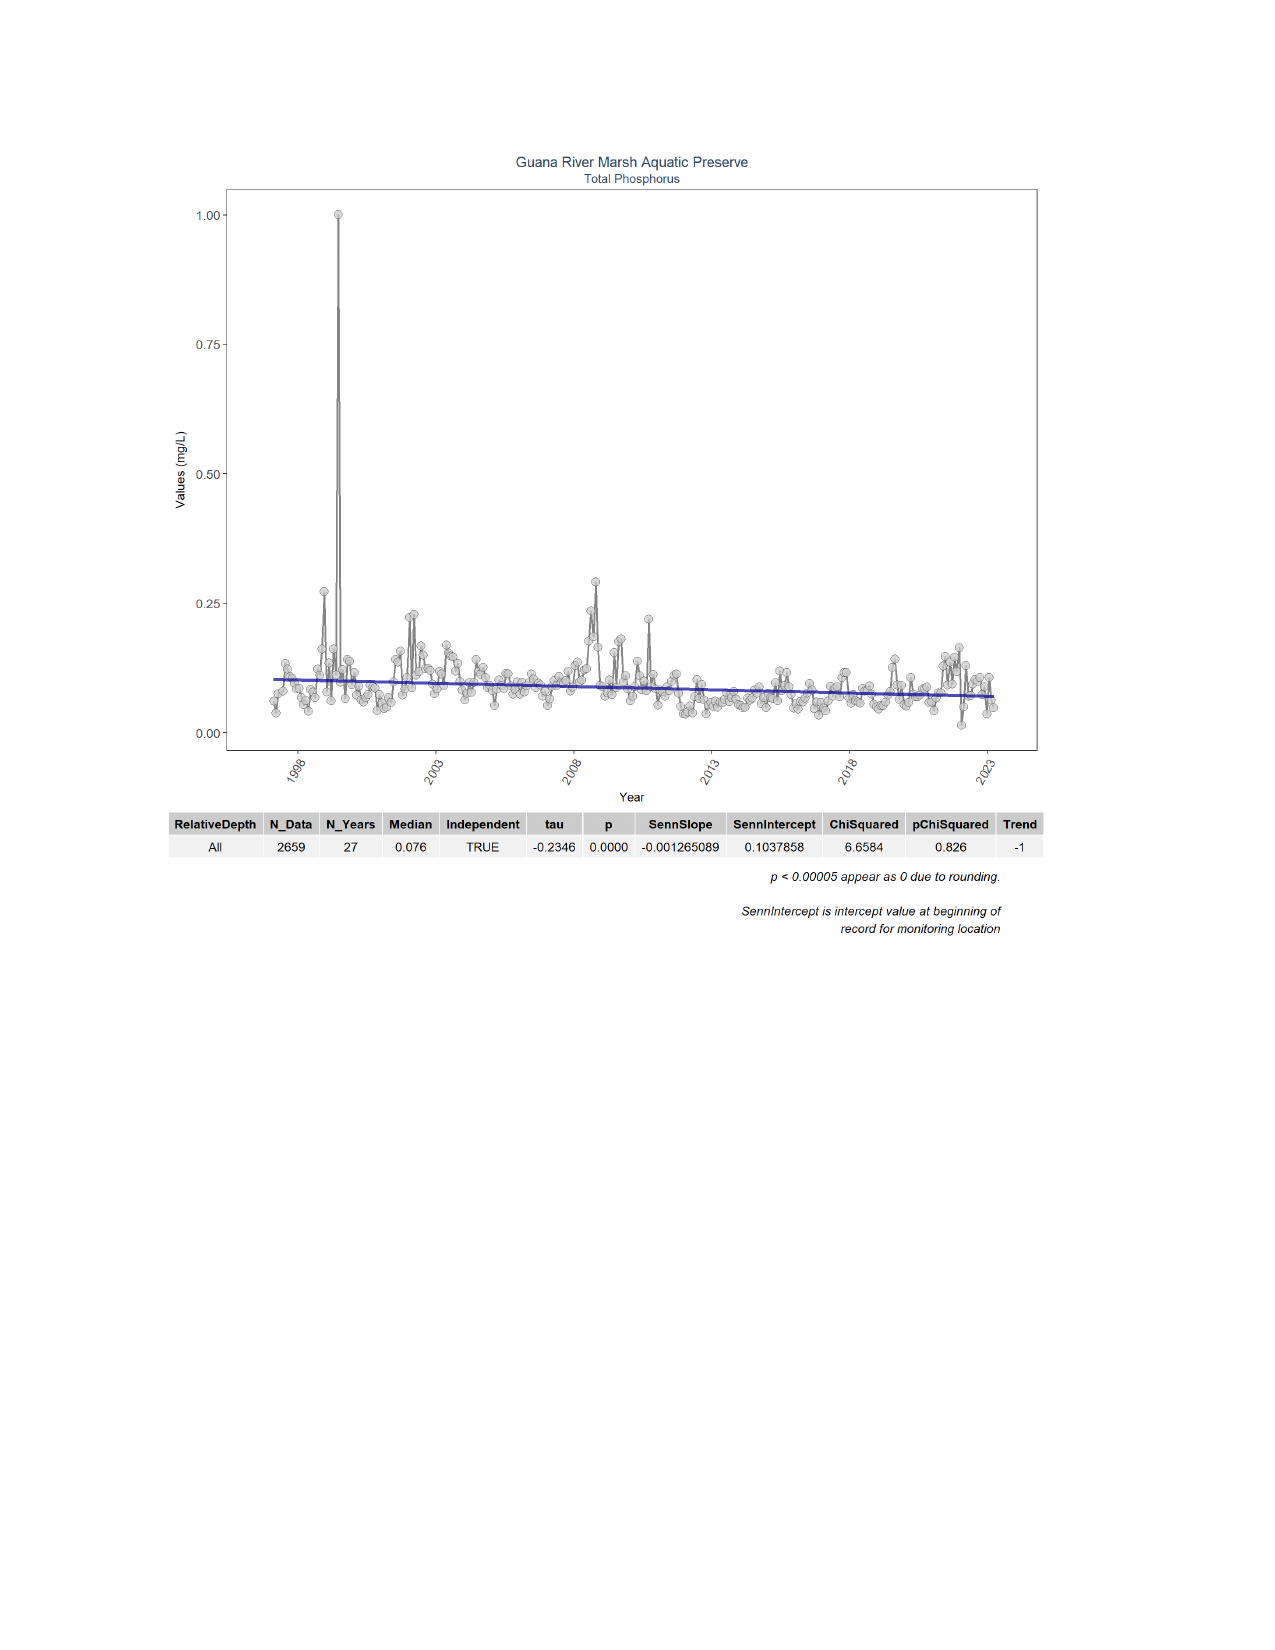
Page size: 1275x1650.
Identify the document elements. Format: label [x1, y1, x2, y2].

picture [168, 150, 1044, 938]
